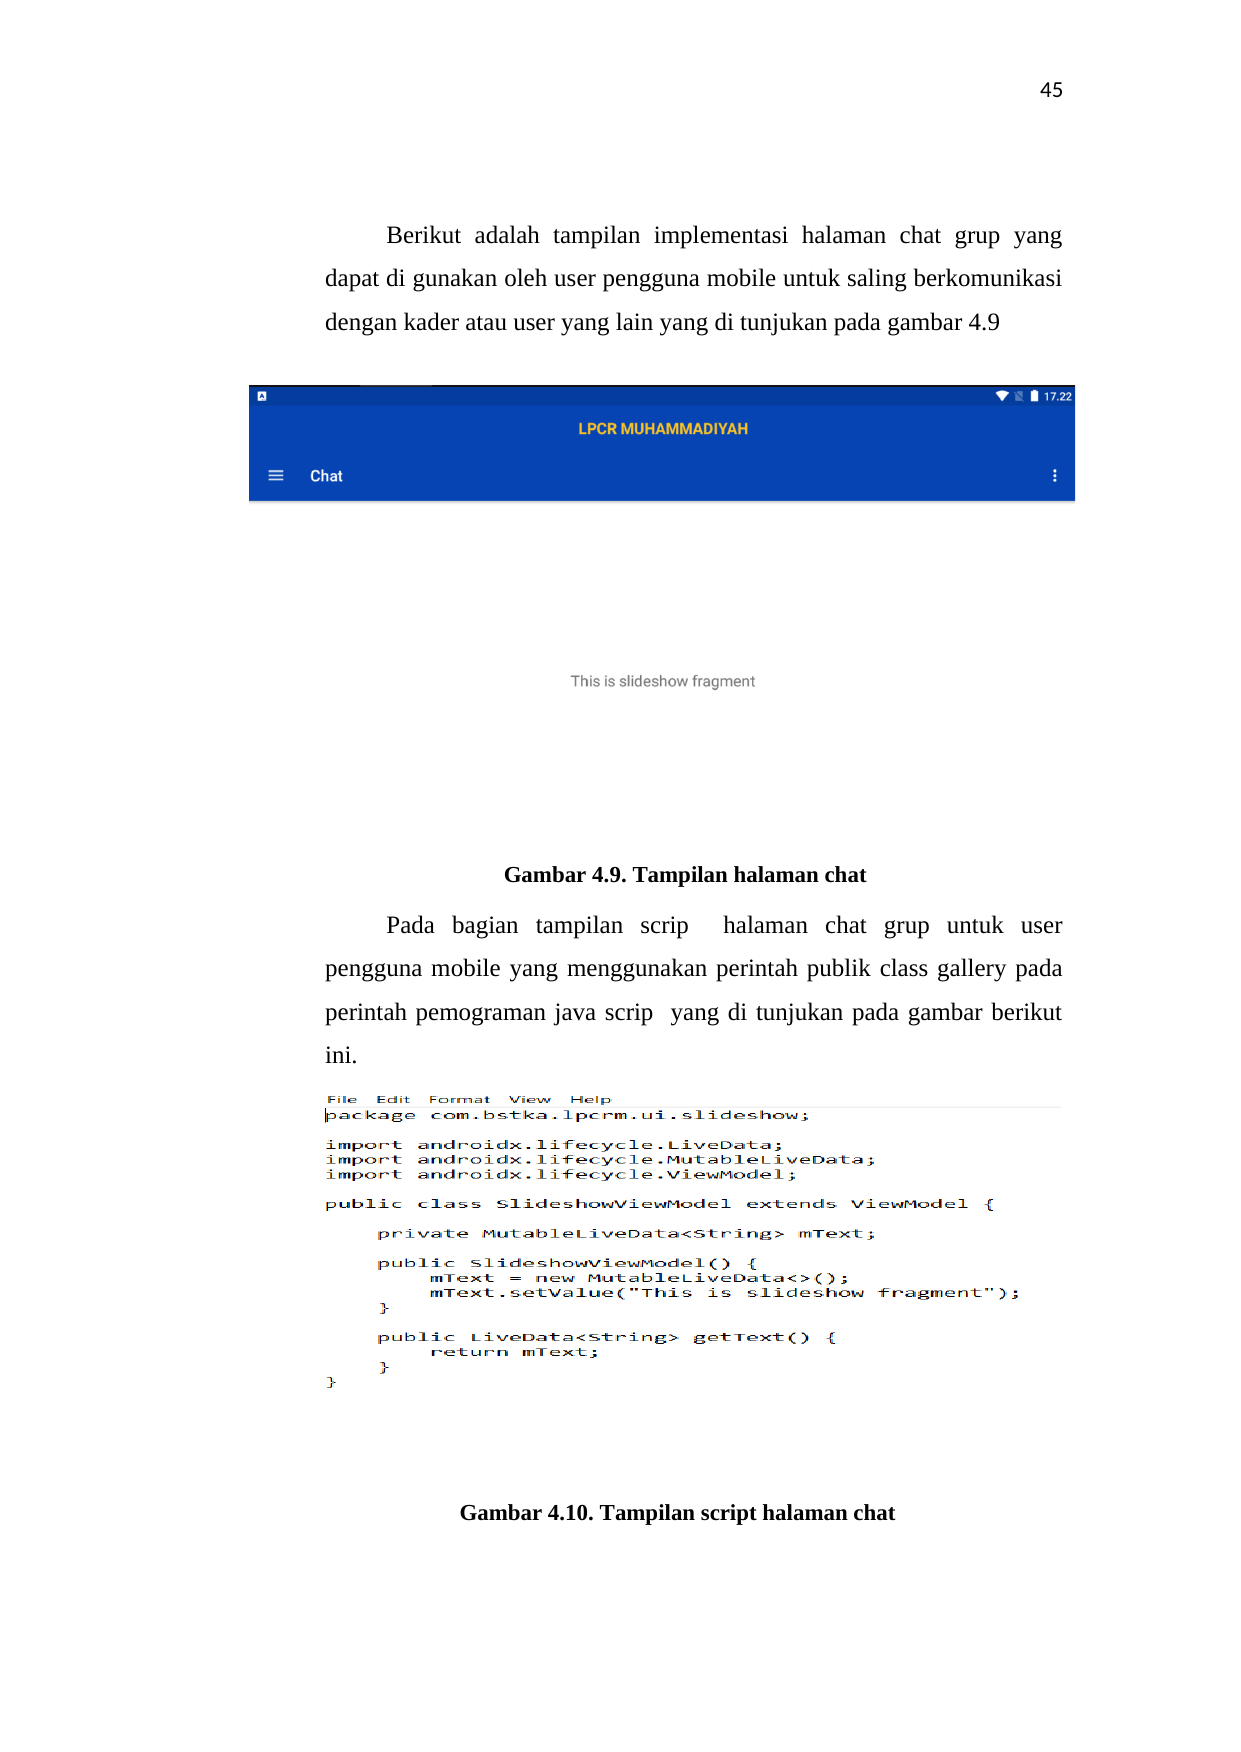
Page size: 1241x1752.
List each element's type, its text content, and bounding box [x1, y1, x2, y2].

list Berikut adalah tampilan implementasi halaman chat grup yang dapat di gunakan oleh user pengguna mobile untuk saling berkomunikasi dengan kader atau user yang lain yang di tunjukan pada gambar 4.9 [325, 220, 1063, 335]
picture [325, 1090, 1061, 1492]
list Pada bagian tampilan scrip halaman chat grup untuk user pengguna mobile yang menggunakan perintah publik class gallery pada perintah pemograman java scrip yang di tunjukan pada gambar berikut ini. [325, 910, 1063, 1068]
picture [249, 385, 1076, 847]
